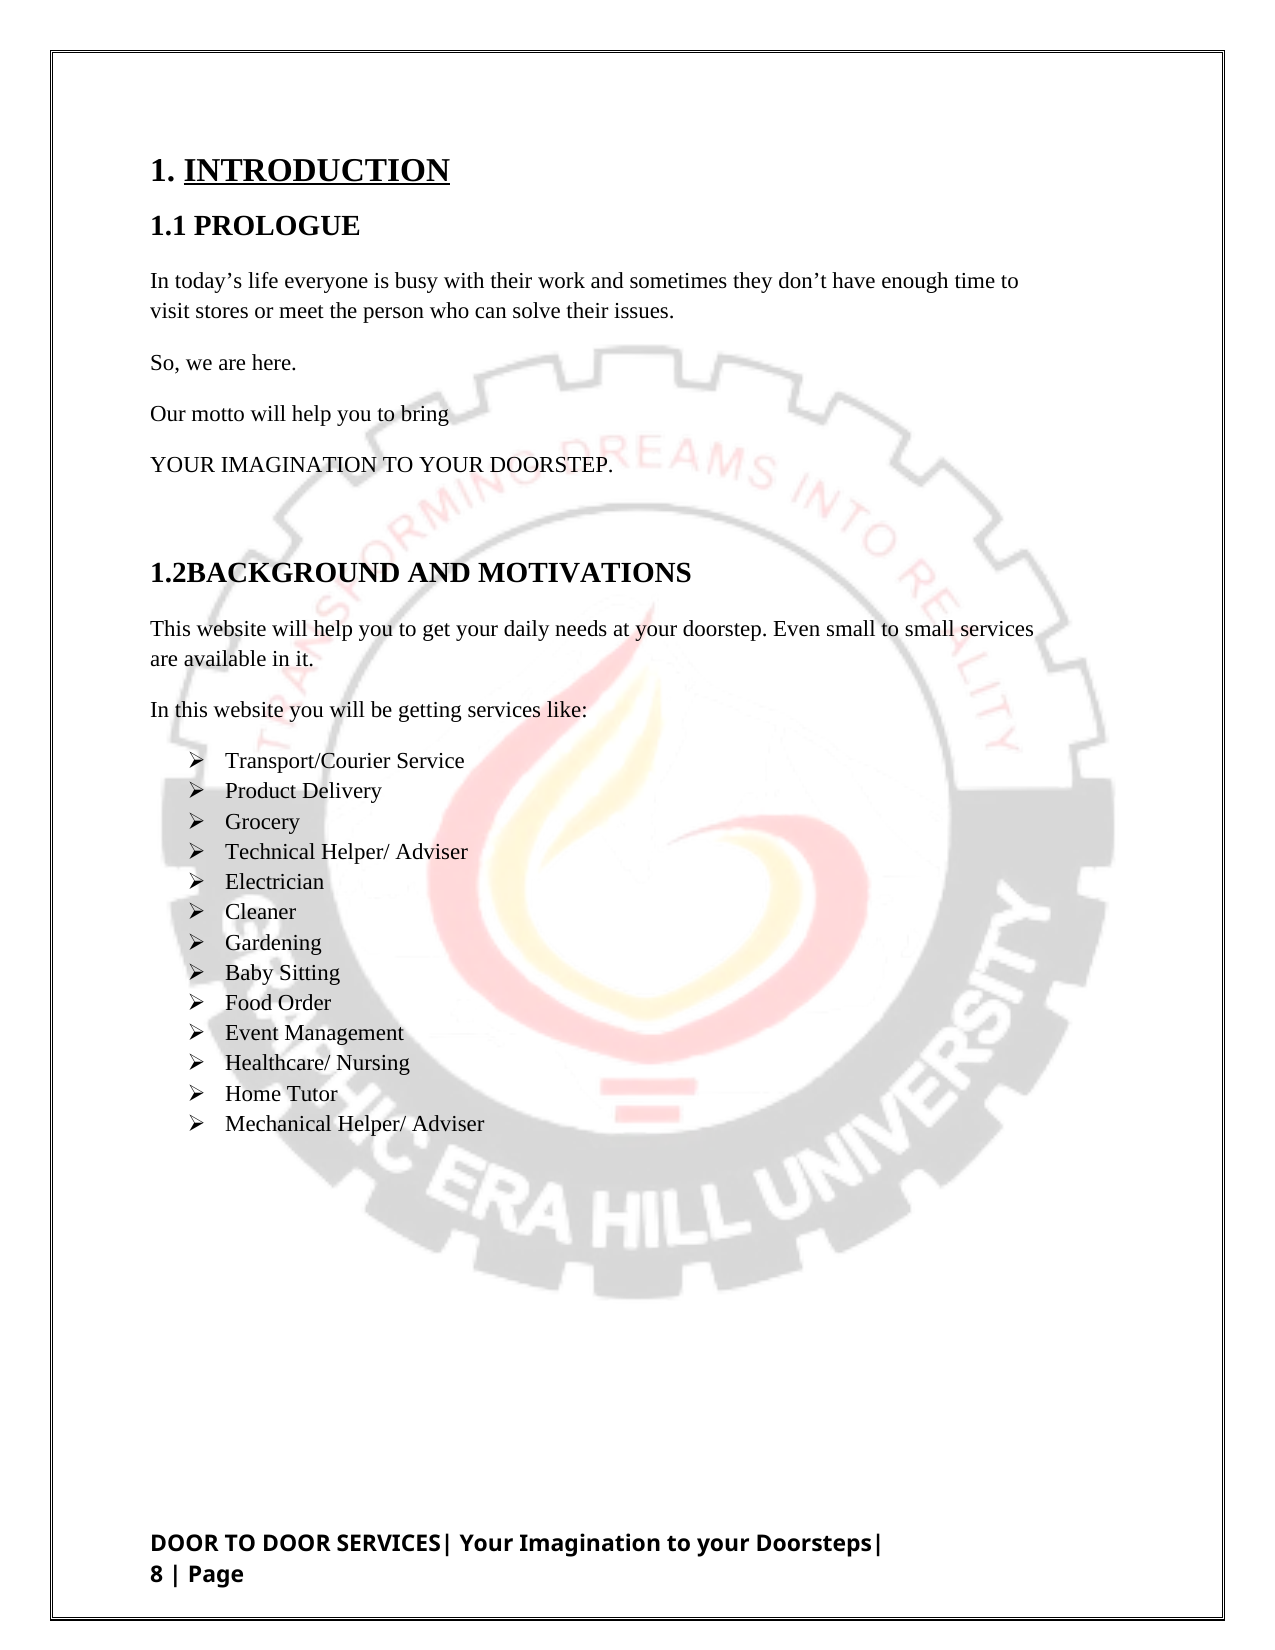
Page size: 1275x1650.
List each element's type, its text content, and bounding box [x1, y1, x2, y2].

text 1. INTRODUCTION [150, 150, 1125, 188]
text In this website you will be getting services like: [150, 696, 1059, 723]
list Home Tutor [187, 1079, 1059, 1106]
list Cleaner [187, 898, 1059, 925]
text 1.2BACKGROUND AND MOTIVATIONS [150, 556, 1059, 589]
list Baby Sitting [187, 959, 1059, 985]
list Food Order [187, 989, 1059, 1015]
text Our motto will help you to bring [150, 400, 1059, 426]
list Technical Helper/ Adviser [187, 838, 1059, 864]
text 1.1 PROLOGUE [150, 208, 1059, 242]
list Mechanical Helper/ Adviser [187, 1110, 1059, 1136]
list Transport/Courier Service [187, 747, 1059, 774]
text YOUR IMAGINATION TO YOUR DOORSTEP. [150, 451, 1059, 477]
list Event Management [187, 1019, 1059, 1046]
text This website will help you to get your daily needs at your doorstep. Even small to small services are available in it. [150, 615, 1059, 672]
list Gardening [187, 928, 1059, 955]
list Product Delivery [187, 777, 1059, 804]
list Healthcare/ Nursing [187, 1049, 1059, 1076]
list Grocery [187, 808, 1059, 834]
list Electrician [187, 868, 1059, 894]
text So, we are here. [150, 349, 1059, 375]
text In today’s life everyone is busy with their work and sometimes they don’t have enough time to visit stores or meet the person who can solve their issues. [150, 267, 1059, 324]
